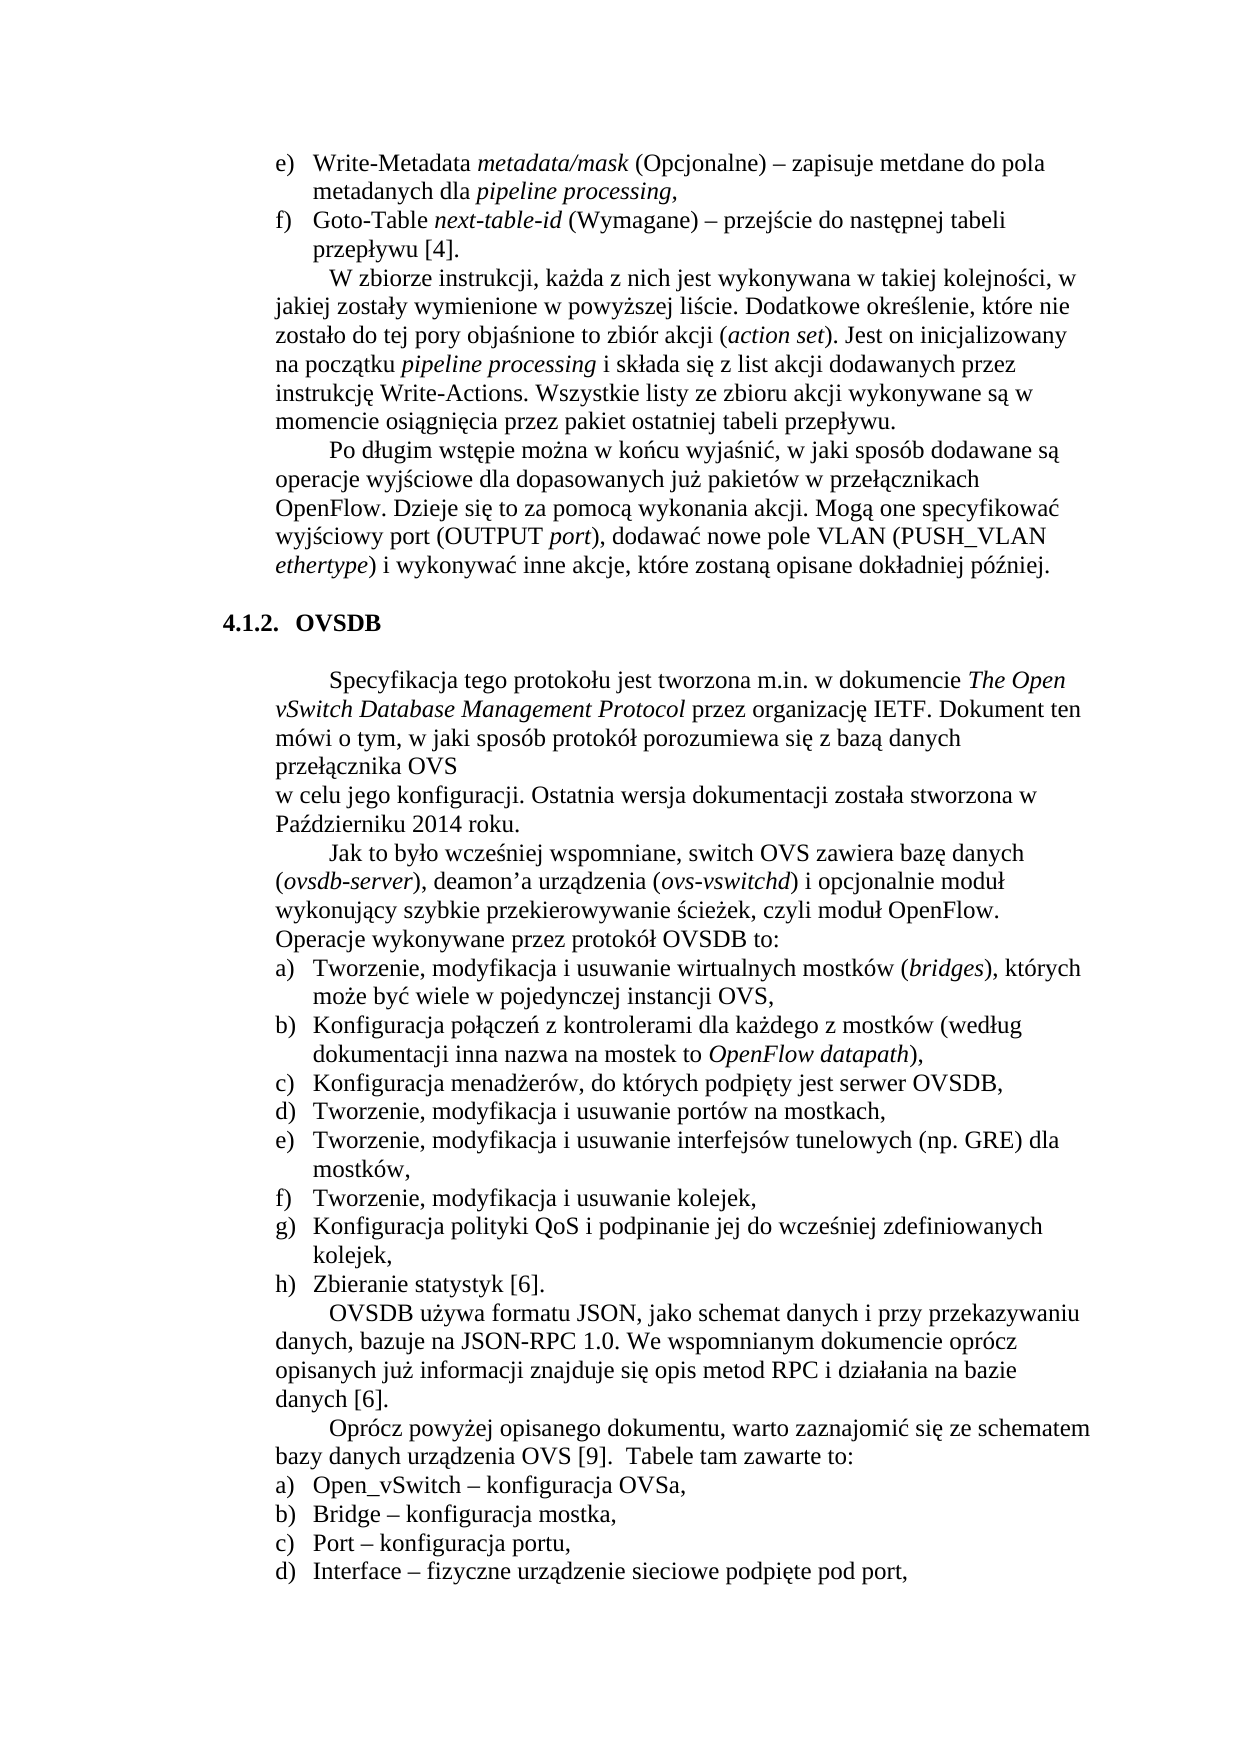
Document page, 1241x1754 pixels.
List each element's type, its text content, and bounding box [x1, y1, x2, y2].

list Tworzenie, modyfikacja i usuwanie interfejsów tunelowych (np. GRE) dla mostków, [275, 1125, 1093, 1183]
text Oprócz powyżej opisanego dokumentu, warto zaznajomić się ze schematem bazy danych urządzenia OVS [9]. Tabele tam zawarte to: [275, 1413, 1093, 1470]
list Goto-Table next-table-id (Wymagane) – przejście do następnej tabeli przepływu [4]. [275, 205, 1093, 263]
text Jak to było wcześniej wspomniane, switch OVS zawiera bazę danych (ovsdb-server), deamon’a urządzenia (ovs-vswitchd) i opcjonalnie moduł wykonujący szybkie przekierowywanie ścieżek, czyli moduł OpenFlow. Operacje wykonywane przez protokół OVSDB to: [275, 838, 1093, 953]
list Port – konfiguracja portu, [275, 1528, 1093, 1556]
list Konfiguracja połączeń z kontrolerami dla każdego z mostków (według dokumentacji inna nazwa na mostek to OpenFlow datapath), [275, 1010, 1093, 1068]
list Write-Metadata metadata/mask (Opcjonalne) – zapisuje metdane do pola metadanych dla pipeline processing, [275, 148, 1093, 205]
list Tworzenie, modyfikacja i usuwanie wirtualnych mostków (bridges), których może być wiele w pojedynczej instancji OVS, [275, 953, 1093, 1010]
list Interface – fizyczne urządzenie sieciowe podpięte pod port, [275, 1556, 1093, 1585]
text Po długim wstępie można w końcu wyjaśnić, w jaki sposób dodawane są operacje wyjściowe dla dopasowanych już pakietów w przełącznikach OpenFlow. Dzieje się to za pomocą wykonania akcji. Mogą one specyfikować wyjściowy port (OUTPUT port), dodawać nowe pole VLAN (PUSH_VLAN ethertype) i wykonywać inne akcje, które zostaną opisane dokładniej później. [275, 435, 1093, 579]
list Konfiguracja menadżerów, do których podpięty jest serwer OVSDB, [275, 1068, 1093, 1096]
list OVSDB [223, 608, 1093, 636]
list Bridge – konfiguracja mostka, [275, 1499, 1093, 1528]
text OVSDB używa formatu JSON, jako schemat danych i przy przekazywaniu danych, bazuje na JSON-RPC 1.0. We wspomnianym dokumencie oprócz opisanych już informacji znajduje się opis metod RPC i działania na bazie danych [6]. [275, 1298, 1093, 1413]
list Zbieranie statystyk [6]. [275, 1269, 1093, 1298]
list Tworzenie, modyfikacja i usuwanie kolejek, [275, 1183, 1093, 1211]
list Tworzenie, modyfikacja i usuwanie portów na mostkach, [275, 1096, 1093, 1125]
list Open_vSwitch – konfiguracja OVSa, [275, 1470, 1093, 1499]
text W zbiorze instrukcji, każda z nich jest wykonywana w takiej kolejności, w jakiej zostały wymienione w powyższej liście. Dodatkowe określenie, które nie zostało do tej pory objaśnione to zbiór akcji (action set). Jest on inicjalizowany na początku pipeline processing i składa się z list akcji dodawanych przez instrukcję Write-Actions. Wszystkie listy ze zbioru akcji wykonywane są w momencie osiągnięcia przez pakiet ostatniej tabeli przepływu. [275, 263, 1093, 435]
list Konfiguracja polityki QoS i podpinanie jej do wcześniej zdefiniowanych kolejek, [275, 1211, 1093, 1269]
text Specyfikacja tego protokołu jest tworzona m.in. w dokumencie The Open vSwitch Database Management Protocol przez organizację IETF. Dokument ten mówi o tym, w jaki sposób protokół porozumiewa się z bazą danych przełącznika OVS w celu jego konfiguracji. Ostatnia wersja dokumentacji została stworzona w Październiku 2014 roku. [275, 665, 1093, 838]
